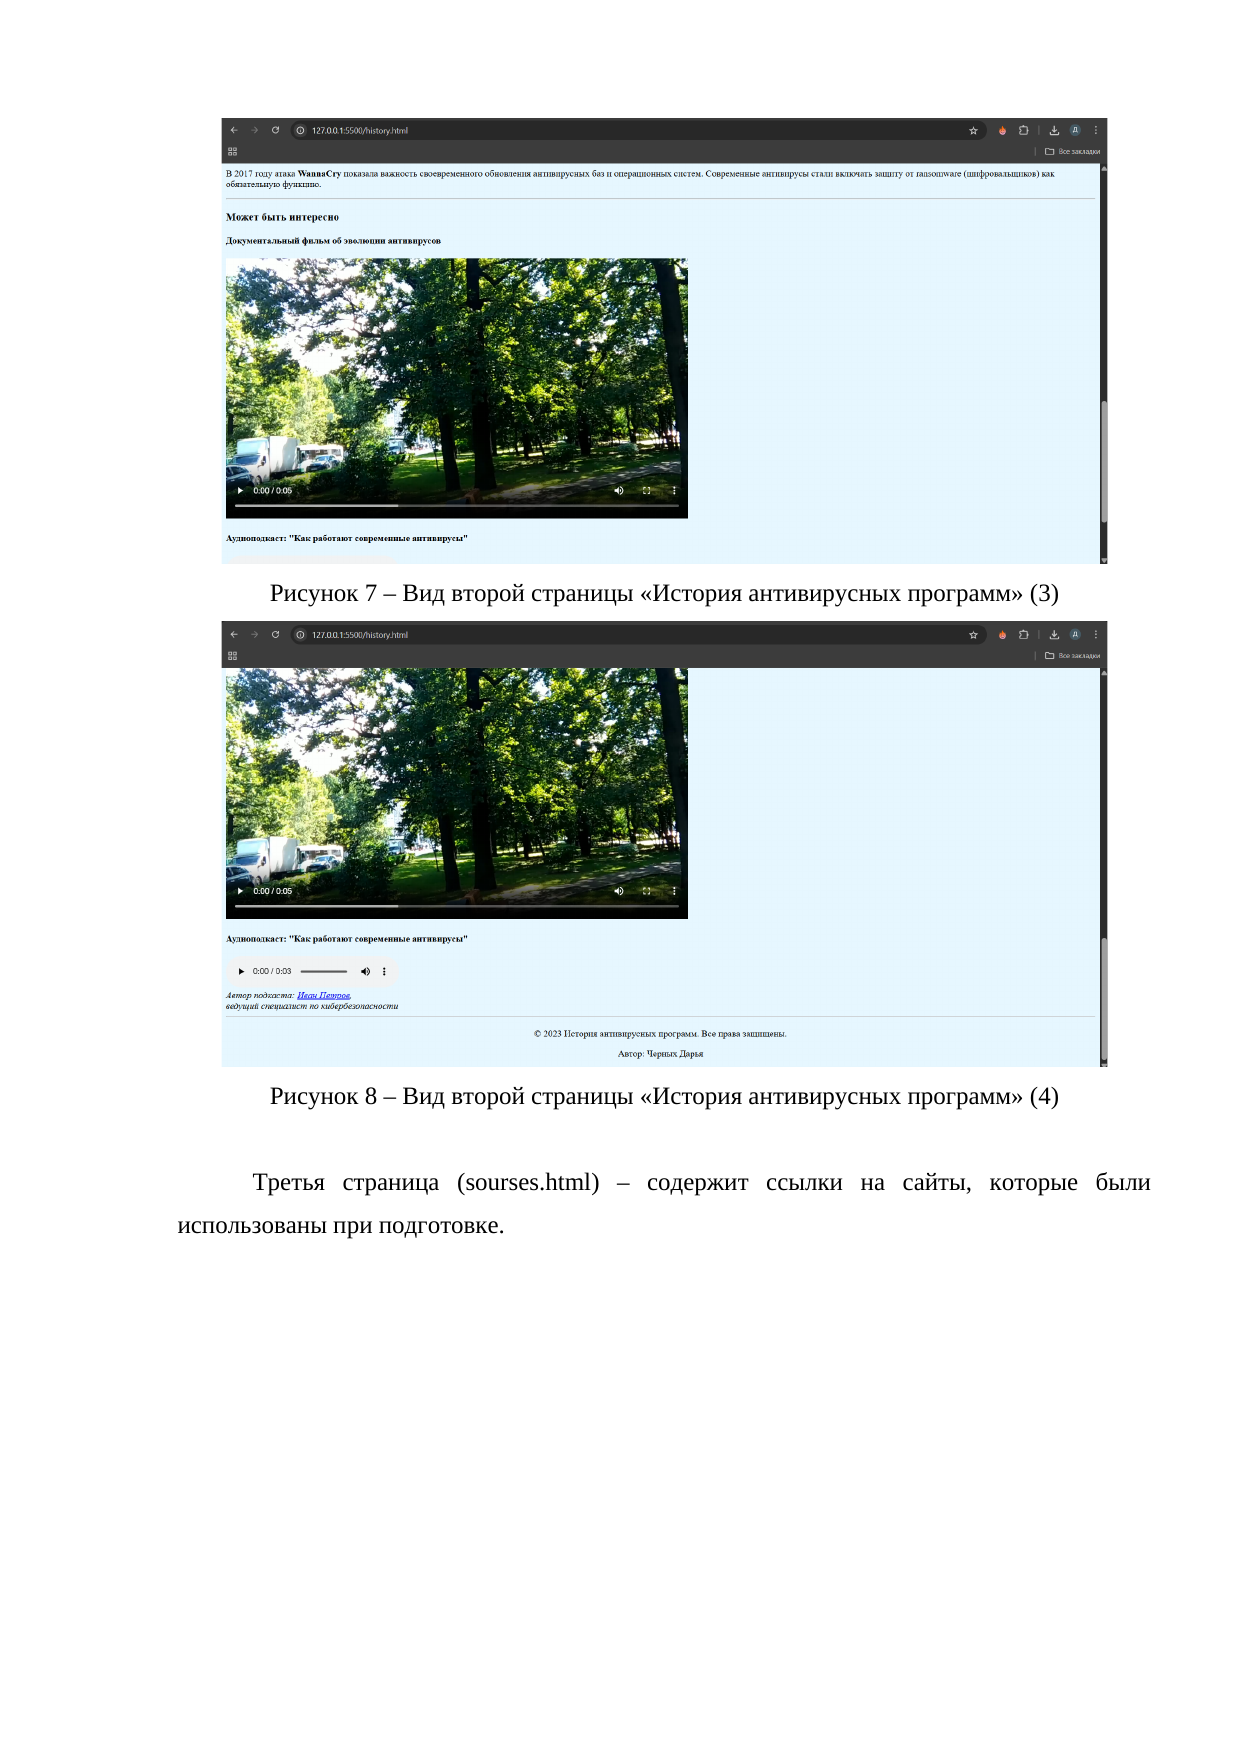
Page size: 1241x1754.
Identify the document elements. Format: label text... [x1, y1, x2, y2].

text Третья страница (sourses.html) – содержит ссылки на сайты, которые были использованы при подготовке. [177, 1167, 1152, 1239]
picture [221, 621, 1108, 1067]
text Рисунок 7 – Вид второй страницы «История антивирусных программ» (3) [177, 578, 1152, 607]
text Рисунок 8 – Вид второй страницы «История антивирусных программ» (4) [177, 1081, 1152, 1109]
picture [221, 118, 1108, 564]
